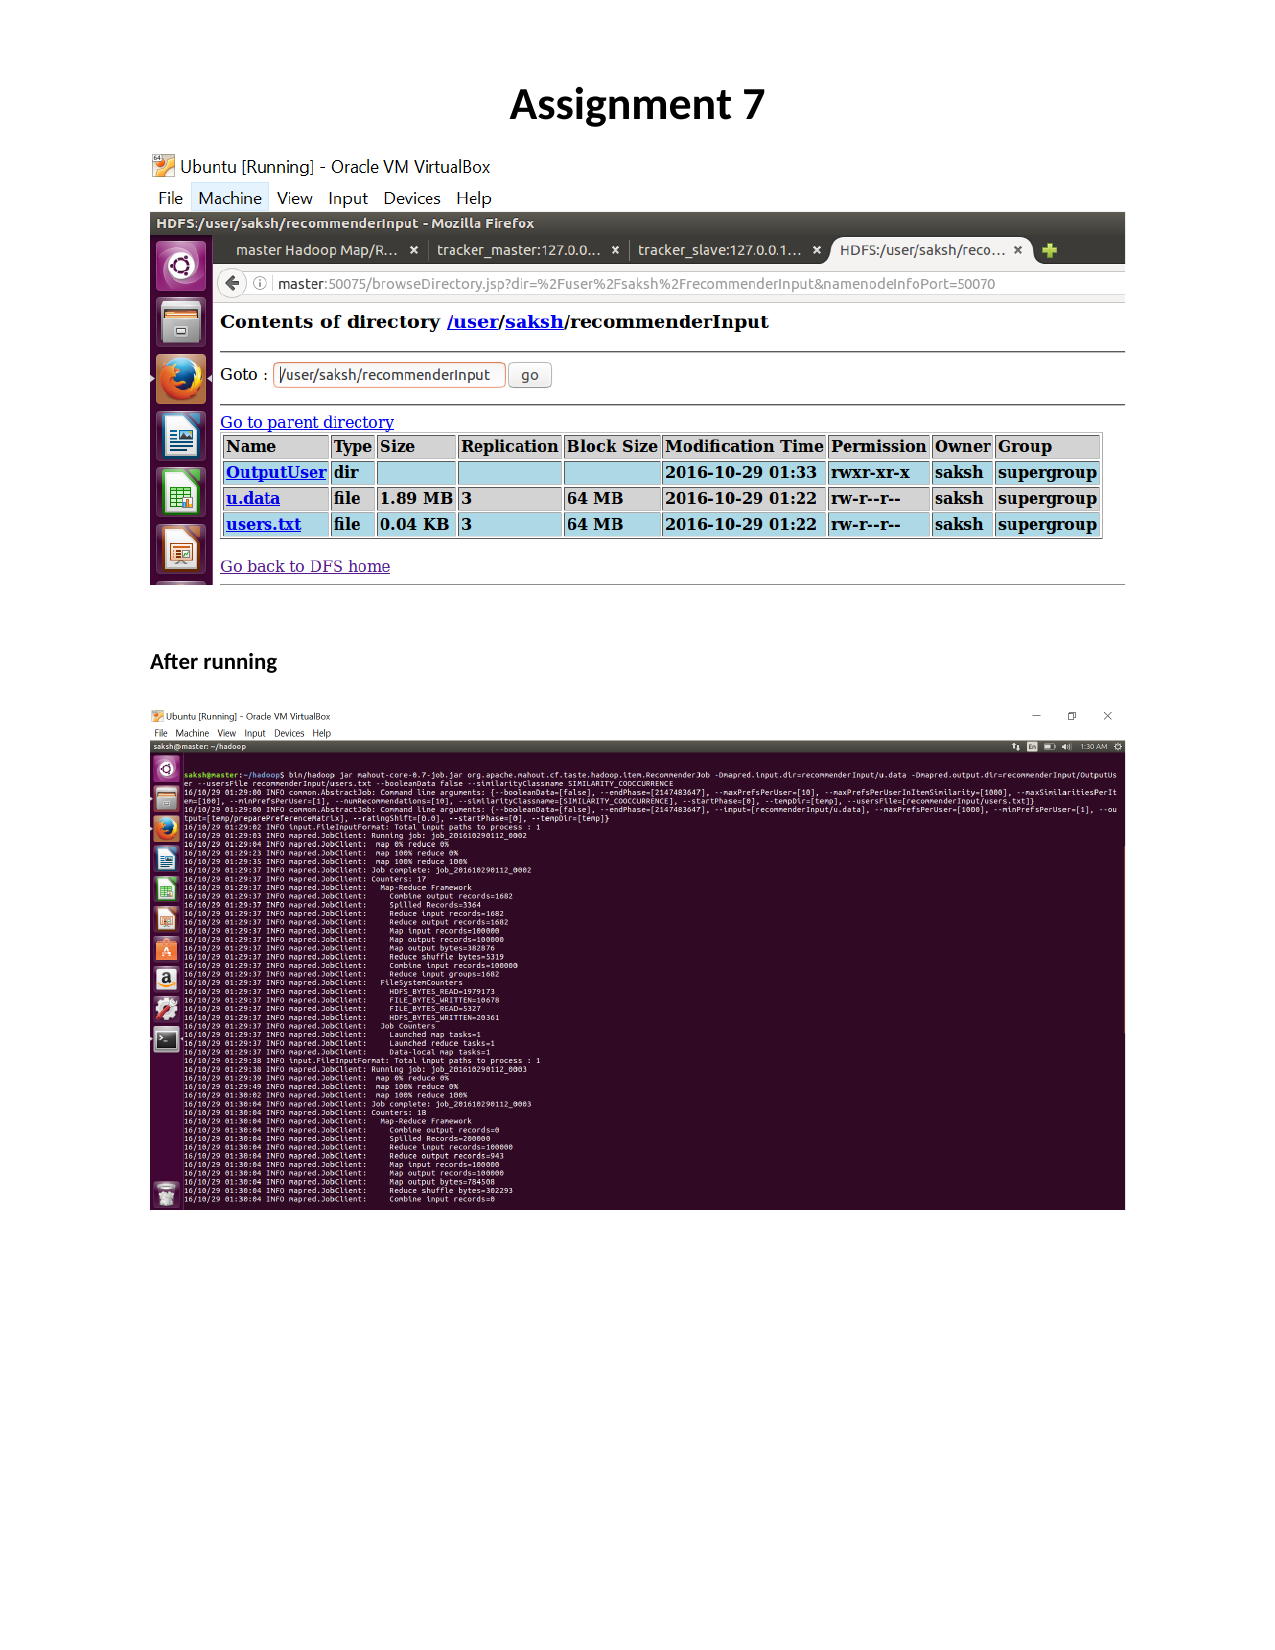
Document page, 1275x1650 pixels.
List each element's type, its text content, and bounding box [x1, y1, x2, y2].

text After running [150, 647, 1125, 675]
picture [150, 150, 1125, 585]
picture [150, 707, 1125, 1210]
